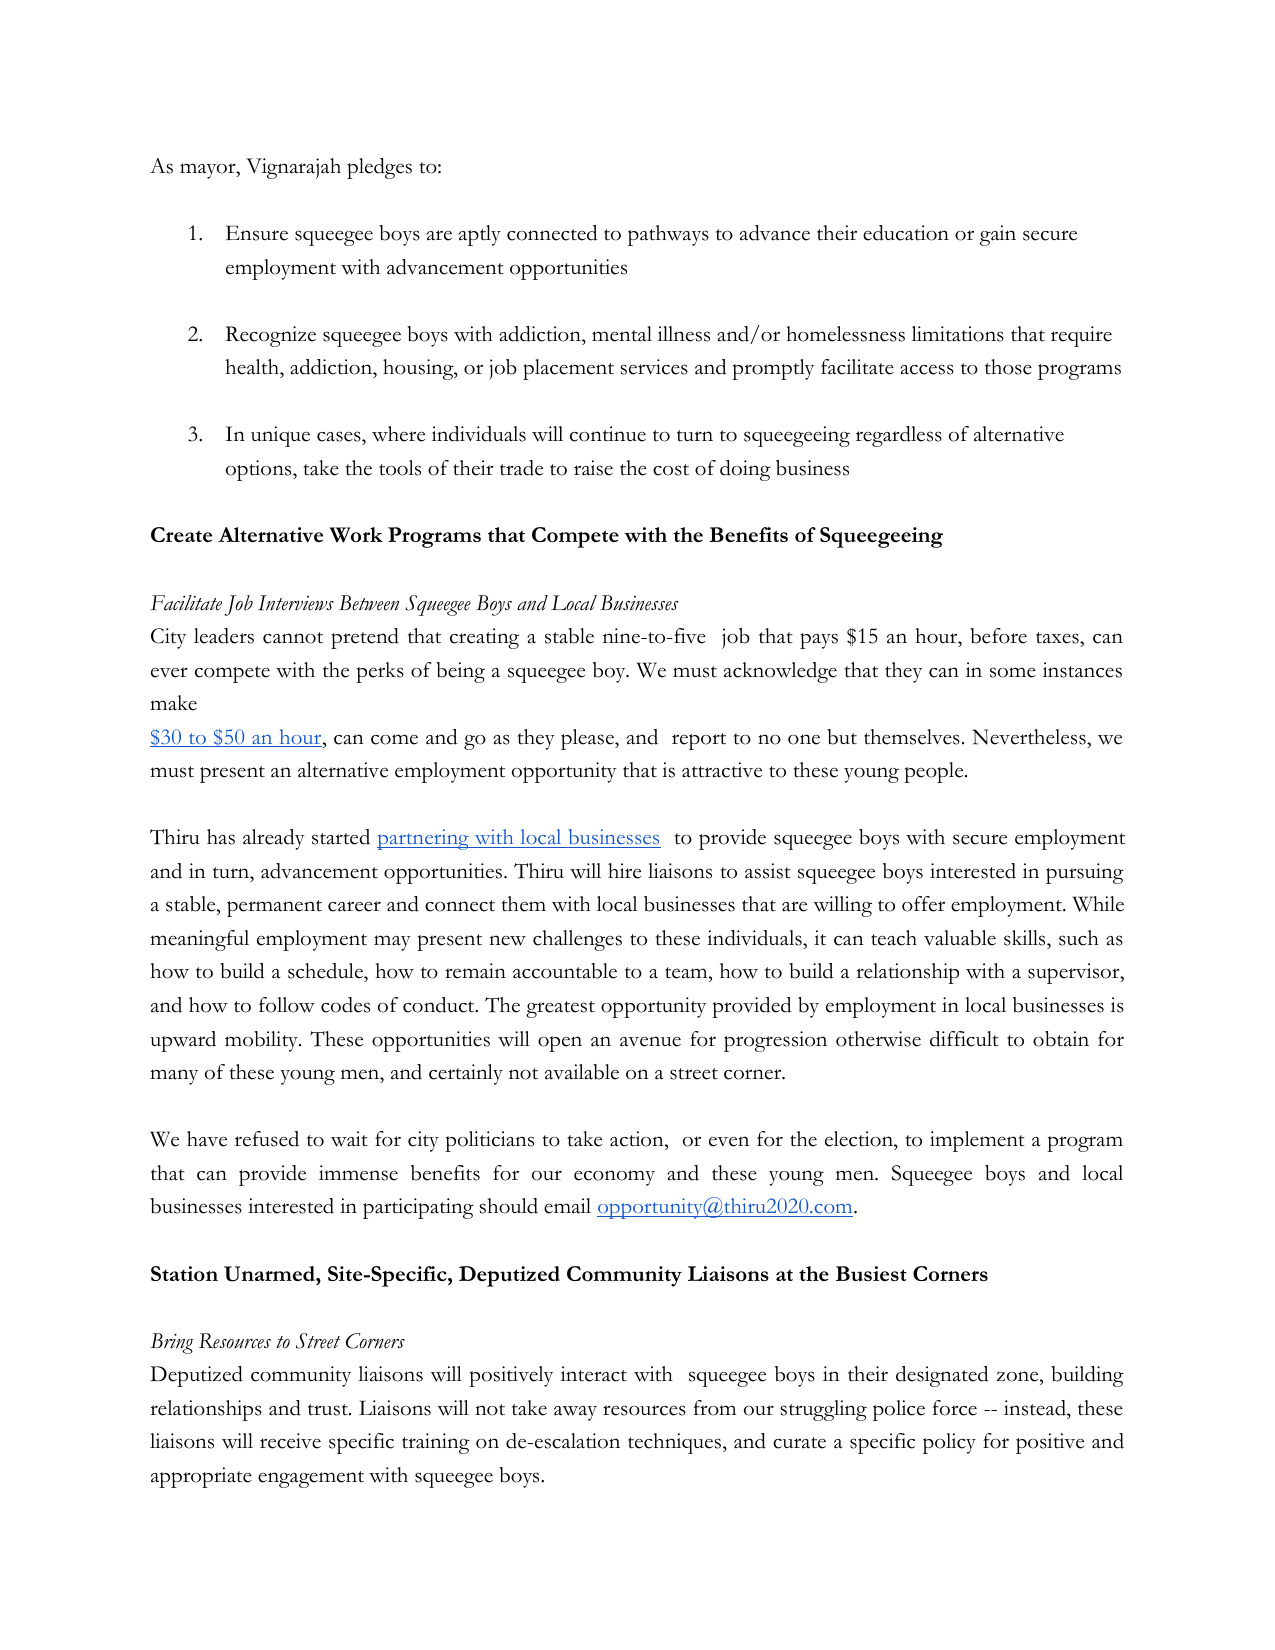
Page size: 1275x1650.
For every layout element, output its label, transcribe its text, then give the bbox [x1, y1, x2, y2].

text As mayor, Vignarajah pledges to: [150, 154, 1137, 179]
list Ensure squeegee boys are aptly connected to pathways to advance their education or gain secure employment with advancement opportunities [187, 221, 1126, 280]
text Deputized community liaisons will positively interact with squeegee boys in their designated zone, building relationships and trust. Liaisons will not take away resources from our struggling police force -- instead, these liaisons will receive specific training on de-escalation techniques, and curate a specific policy for positive and appropriate engagement with squeegee boys. [150, 1362, 1125, 1488]
text City leaders cannot pretend that creating a stable nine-to-five job that pays $15 an hour, before taxes, can ever compete with the perks of being a squeegee boy. We must acknowledge that they can in some instances make [150, 624, 1125, 717]
text Facilitate Job Interviews Between Squeegee Boys and Local Businesses [150, 590, 1137, 616]
text Create Alternative Work Programs that Compete with the Benefits of Squeegeeing [150, 523, 1137, 549]
list In unique cases, where individuals will continue to turn to squeegeeing regardless of alternative options, take the tools of their trade to raise the cost of doing business [187, 422, 1125, 481]
text Bring Resources to Street Corners [150, 1328, 1137, 1354]
text Thiru has already started partnering with local businesses to provide squeegee boys with secure employment and in turn, advancement opportunities. Thiru will hire liaisons to assist squeegee boys interested in pursuing a stable, permanent career and connect them with local businesses that are willing to offer employment. While meaningful employment may present new challenges to these individuals, it can teach valuable skills, such as how to build a schedule, how to remain accountable to a team, how to build a relationship with a supervisor, and how to follow codes of conduct. The greatest opportunity provided by employment in local businesses is upward mobility. These opportunities will open an avenue for progression otherwise difficult to obtain for many of these young men, and certainly not available on a street corner. [150, 825, 1126, 1086]
text $30 to $50 an hour, can come and go as they please, and report to no one but themselves. Nevertheless, we must present an alternative employment opportunity that is attractive to these young people. [150, 724, 1125, 784]
text Station Unarmed, Site-Specific, Deputized Community Liaisons at the Busiest Corners [150, 1261, 1137, 1287]
text We have refused to wait for city politicians to take action, or even for the election, to implement a program that can provide immense benefits for our economy and these young men. Squeegee boys and local businesses interested in participating should email opportunity@thiru2020.com. [150, 1127, 1126, 1220]
list Recognize squeegee boys with addiction, mental illness and/or homelessness limitations that require health, addiction, housing, or job placement services and promptly facilitate access to those programs [187, 321, 1125, 381]
